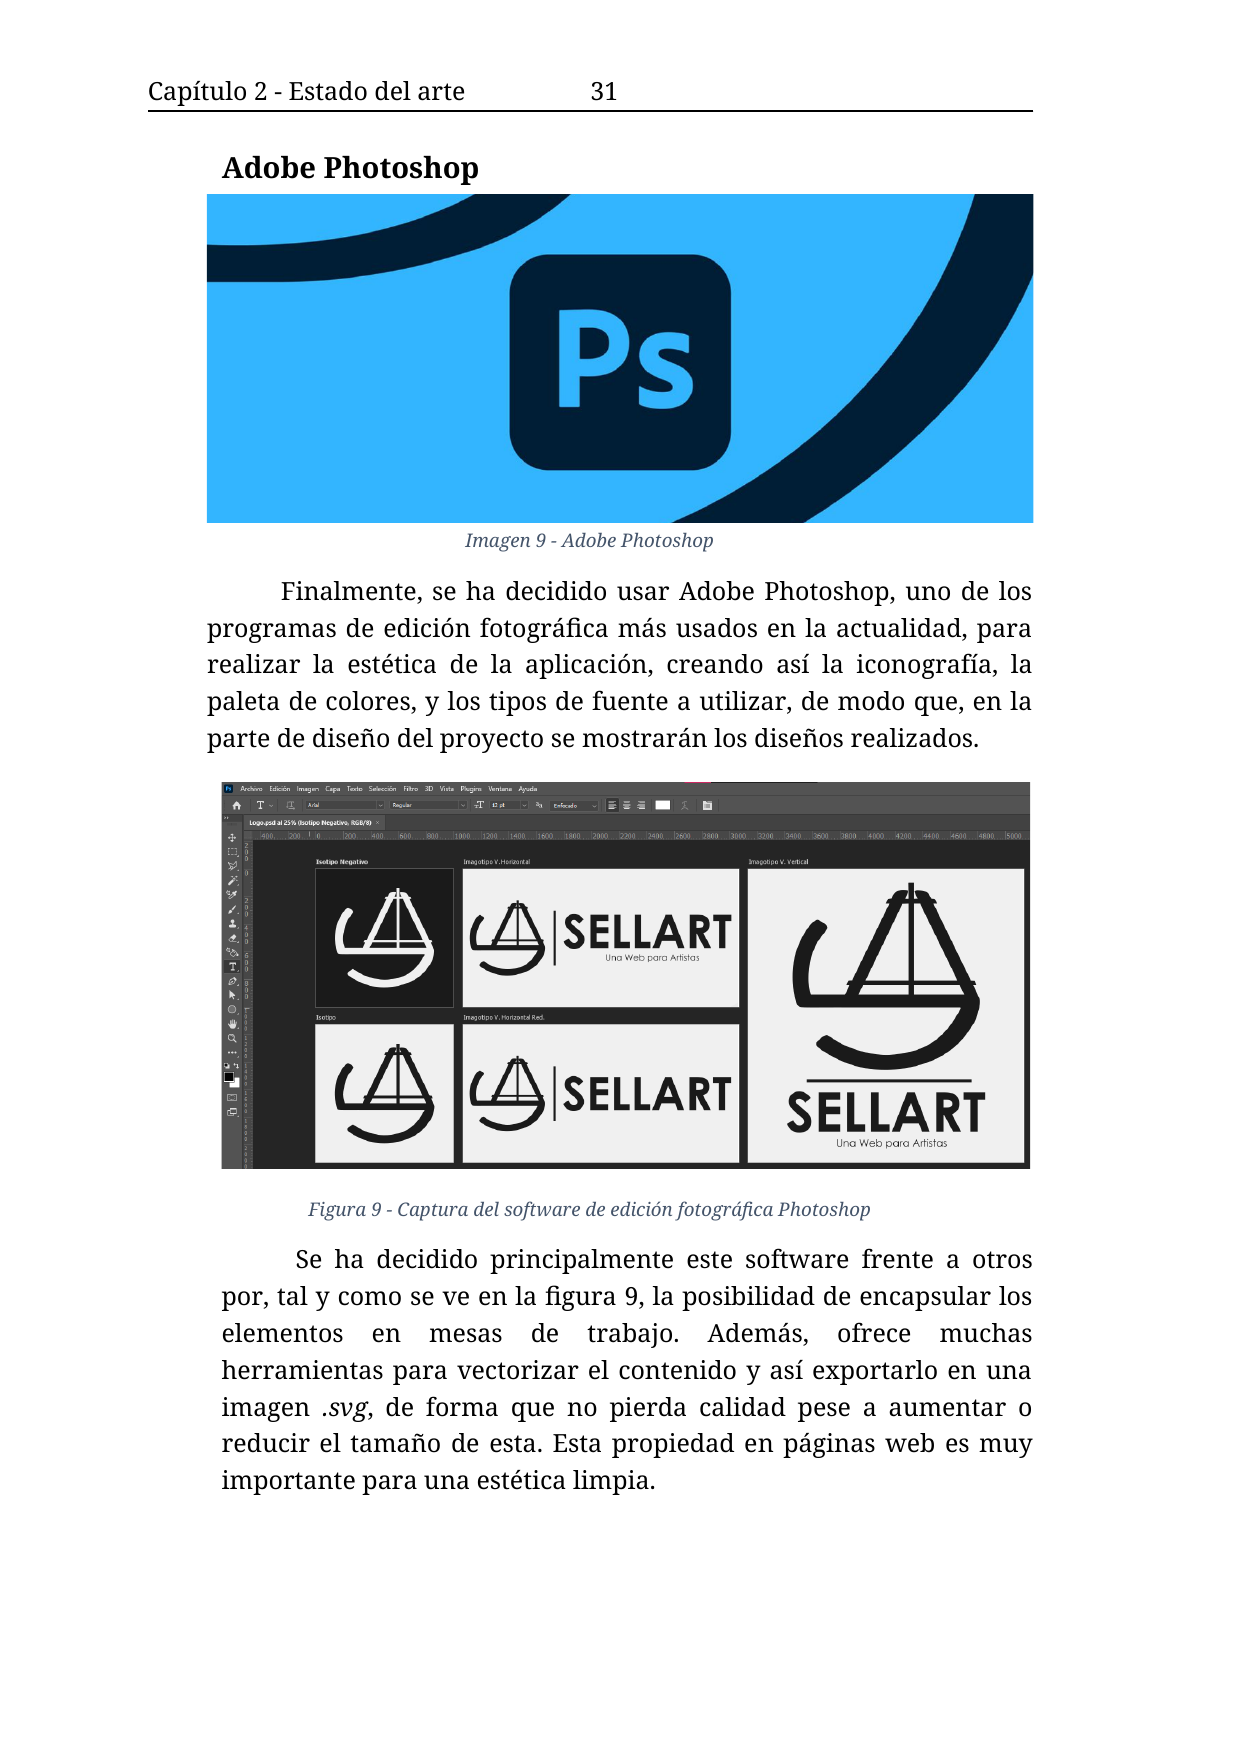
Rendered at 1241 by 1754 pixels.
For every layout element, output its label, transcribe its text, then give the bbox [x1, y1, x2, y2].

text Figura 9 - Captura del software de edición fotográfica Photoshop [148, 1196, 1033, 1221]
picture [206, 194, 1034, 523]
text Imagen 9 - Adobe Photoshop [148, 527, 1033, 553]
text Finalmente, se ha decidido usar Adobe Photoshop, uno de los programas de edición fotográfica más usados en la actualidad, para realizar la estética de la aplicación, creando así la iconografía, la paleta de colores, y los tipos de fuente a utilizar, de modo que, en la parte de diseño del proyecto se mostrarán los diseños realizados. [207, 573, 1033, 755]
text Se ha decidido principalmente este software frente a otros por, tal y como se ve en la figura 9, la posibilidad de encapsular los elementos en mesas de trabajo. Además, ofrece muchas herramientas para vectorizar el contenido y así exportarlo en una imagen .svg, de forma que no pierda calidad pese a aumentar o reducir el tamaño de esta. Esta propiedad en páginas web es muy importante para una estética limpia. [221, 1242, 1033, 1497]
text Adobe Photoshop [222, 148, 1033, 187]
picture [221, 782, 1031, 1169]
